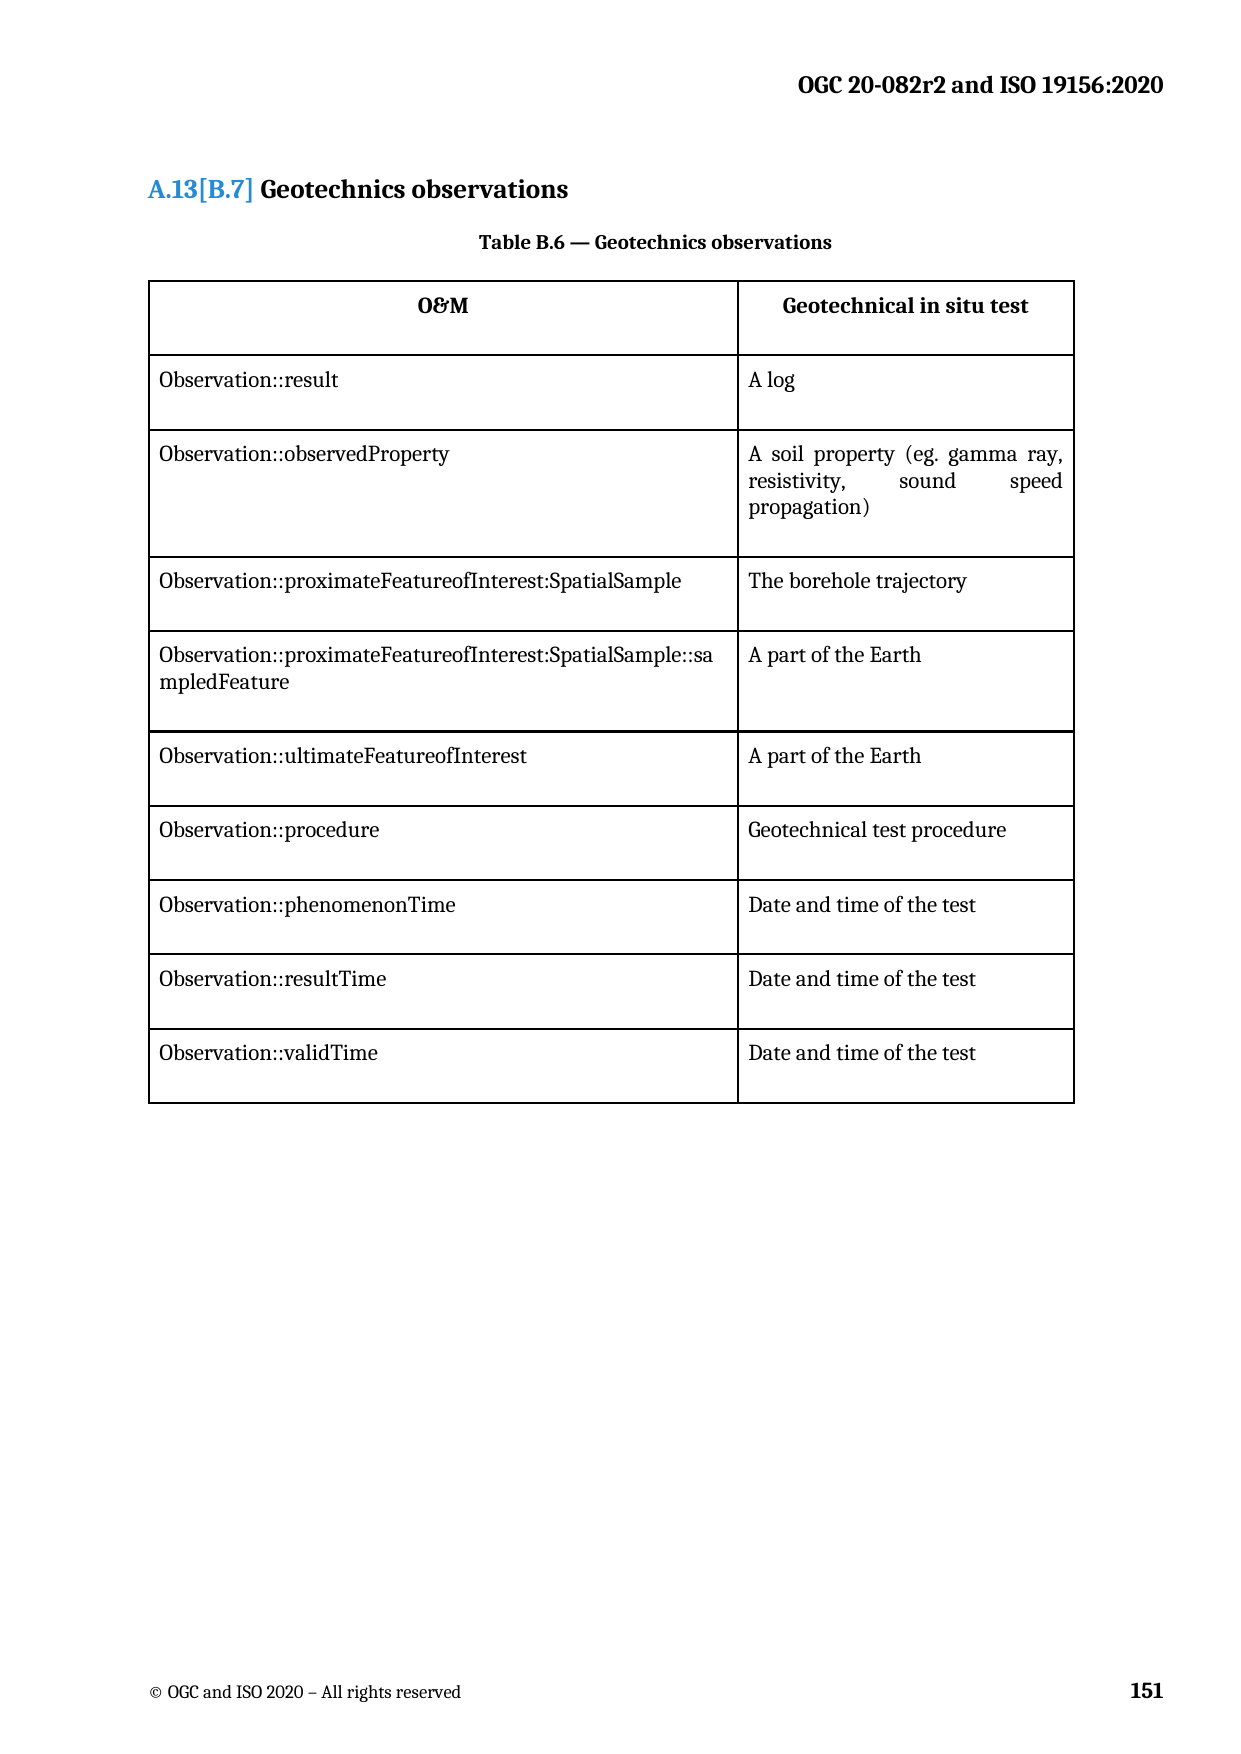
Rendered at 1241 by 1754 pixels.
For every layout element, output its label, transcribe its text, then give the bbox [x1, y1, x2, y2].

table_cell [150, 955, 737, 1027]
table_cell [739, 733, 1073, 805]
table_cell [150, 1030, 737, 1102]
text Table B.6 — Geotechnics observations [148, 230, 1163, 255]
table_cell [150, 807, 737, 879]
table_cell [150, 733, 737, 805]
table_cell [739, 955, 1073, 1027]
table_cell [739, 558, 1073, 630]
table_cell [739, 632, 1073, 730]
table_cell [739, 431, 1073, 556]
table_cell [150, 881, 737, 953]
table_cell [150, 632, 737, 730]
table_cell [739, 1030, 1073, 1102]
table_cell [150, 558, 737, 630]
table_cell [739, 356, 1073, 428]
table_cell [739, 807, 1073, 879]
text Geotechnics observations [148, 174, 1163, 205]
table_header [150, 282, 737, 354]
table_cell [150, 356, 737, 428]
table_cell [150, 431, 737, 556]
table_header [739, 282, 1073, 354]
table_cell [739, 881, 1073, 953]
